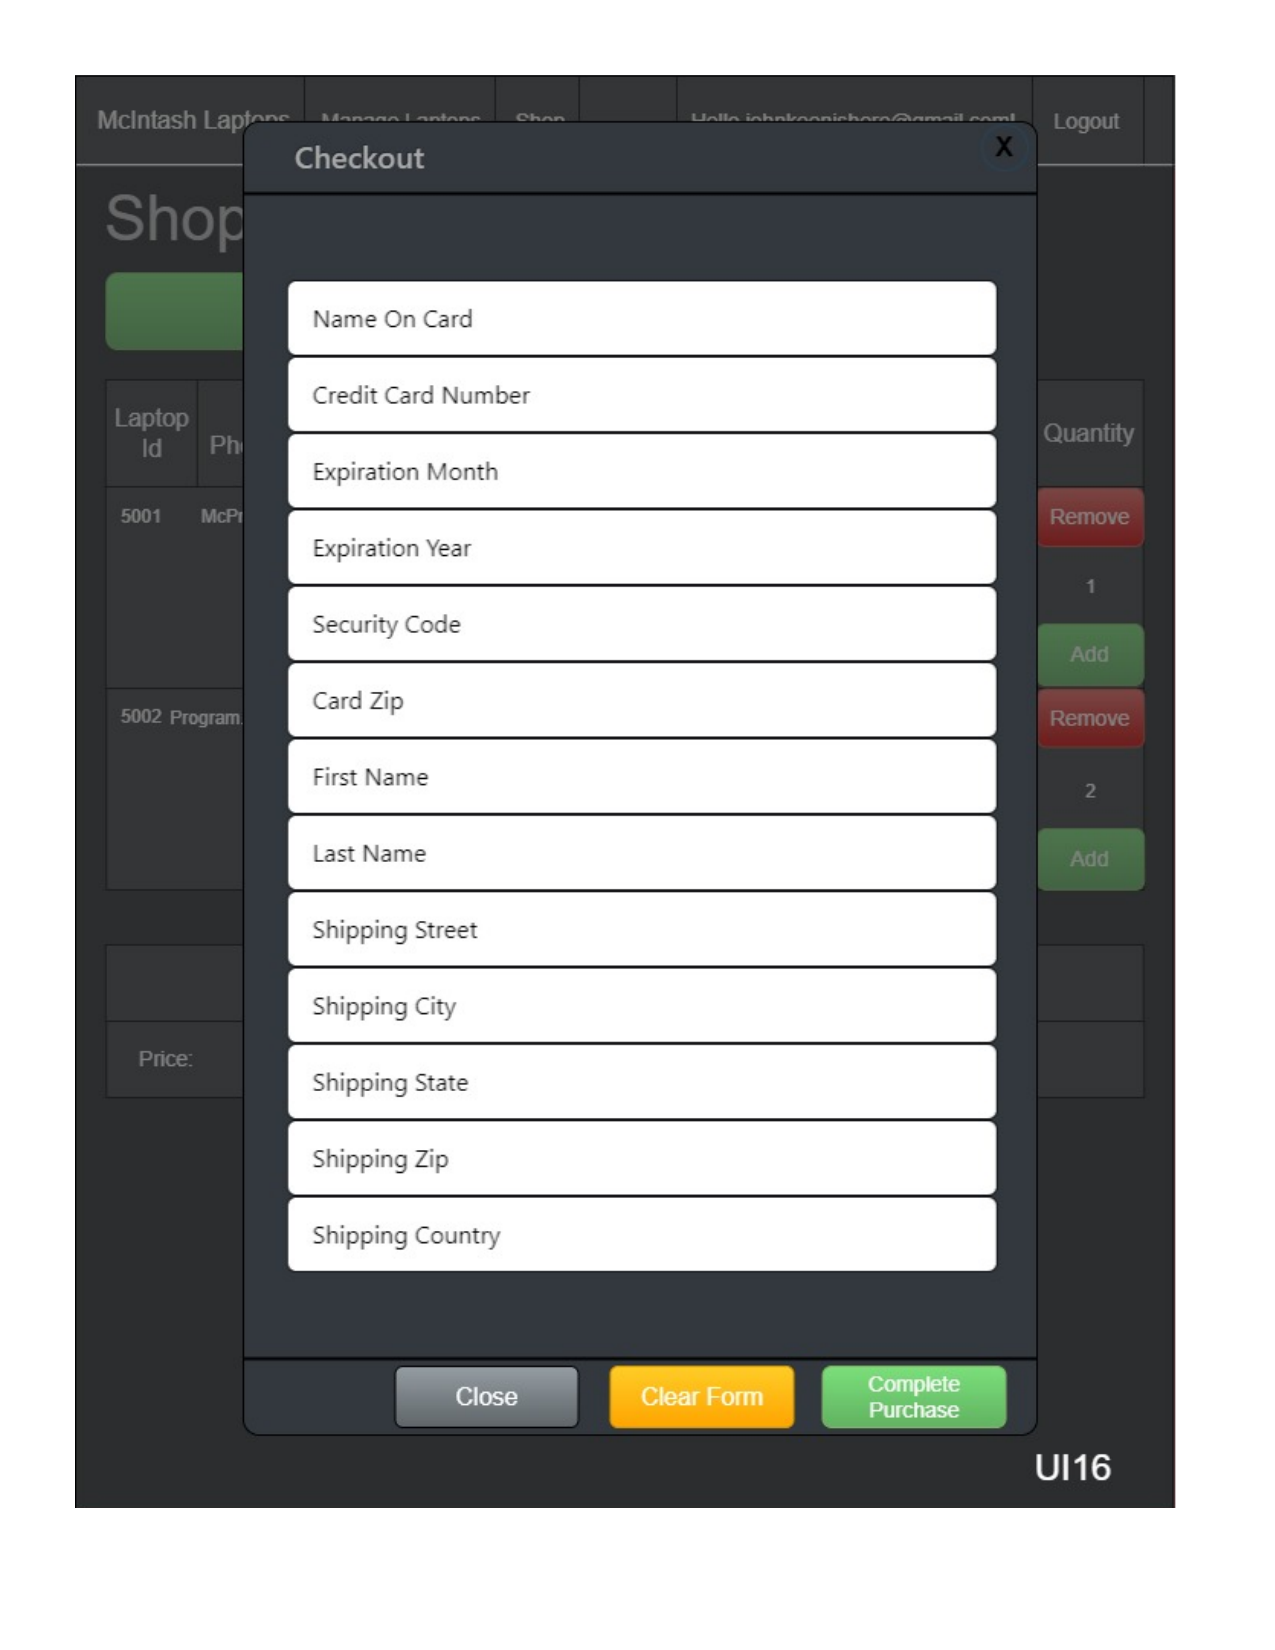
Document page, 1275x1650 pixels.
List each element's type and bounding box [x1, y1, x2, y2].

picture [75, 75, 1177, 1508]
